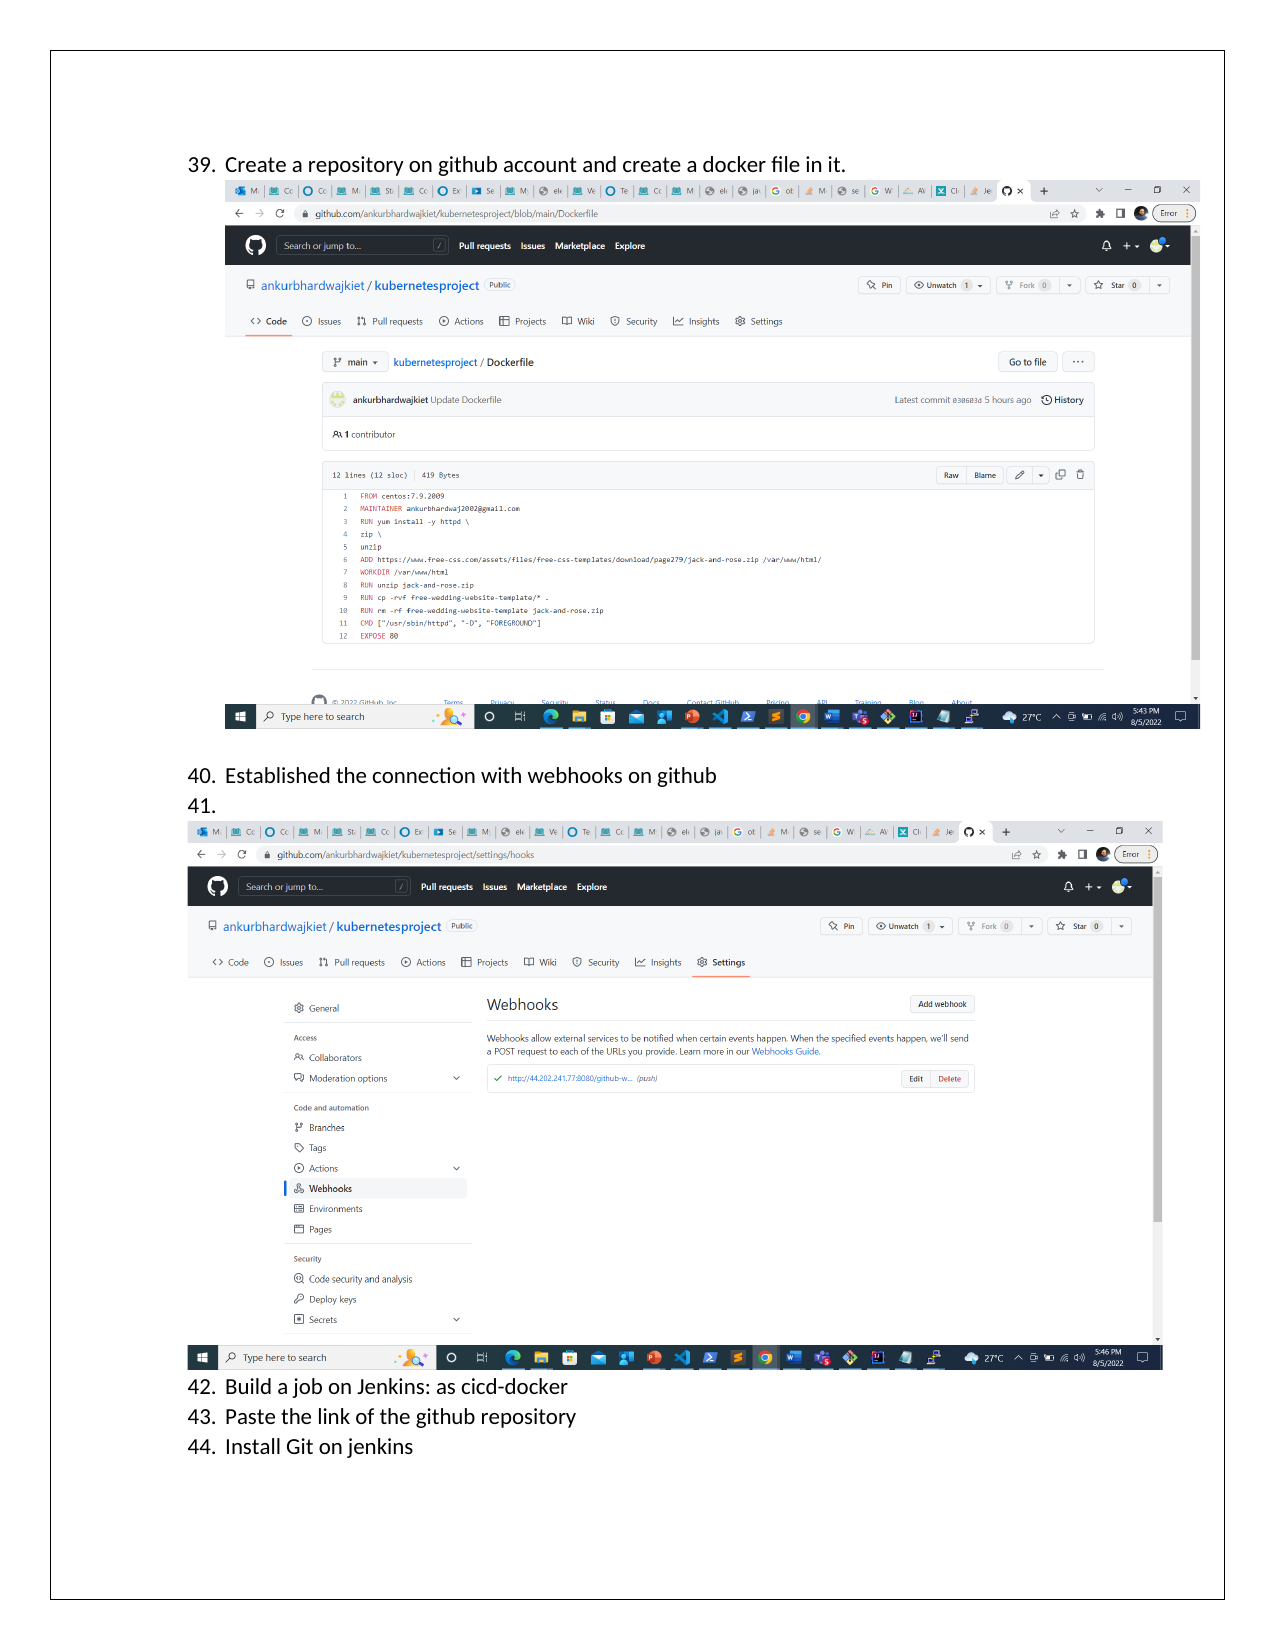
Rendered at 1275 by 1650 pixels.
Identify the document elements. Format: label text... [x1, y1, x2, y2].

list Established the connection with webhooks on github [187, 761, 1125, 789]
list Paste the link of the github repository [187, 1402, 1125, 1430]
list Install Git on jenkins [187, 1432, 1125, 1461]
picture [225, 180, 1200, 729]
list Build a job on Jenkins: as cicd-docker [187, 1372, 1125, 1400]
picture [187, 821, 1163, 1370]
list Create a repository on github account and create a docker file in it. [187, 150, 1125, 178]
